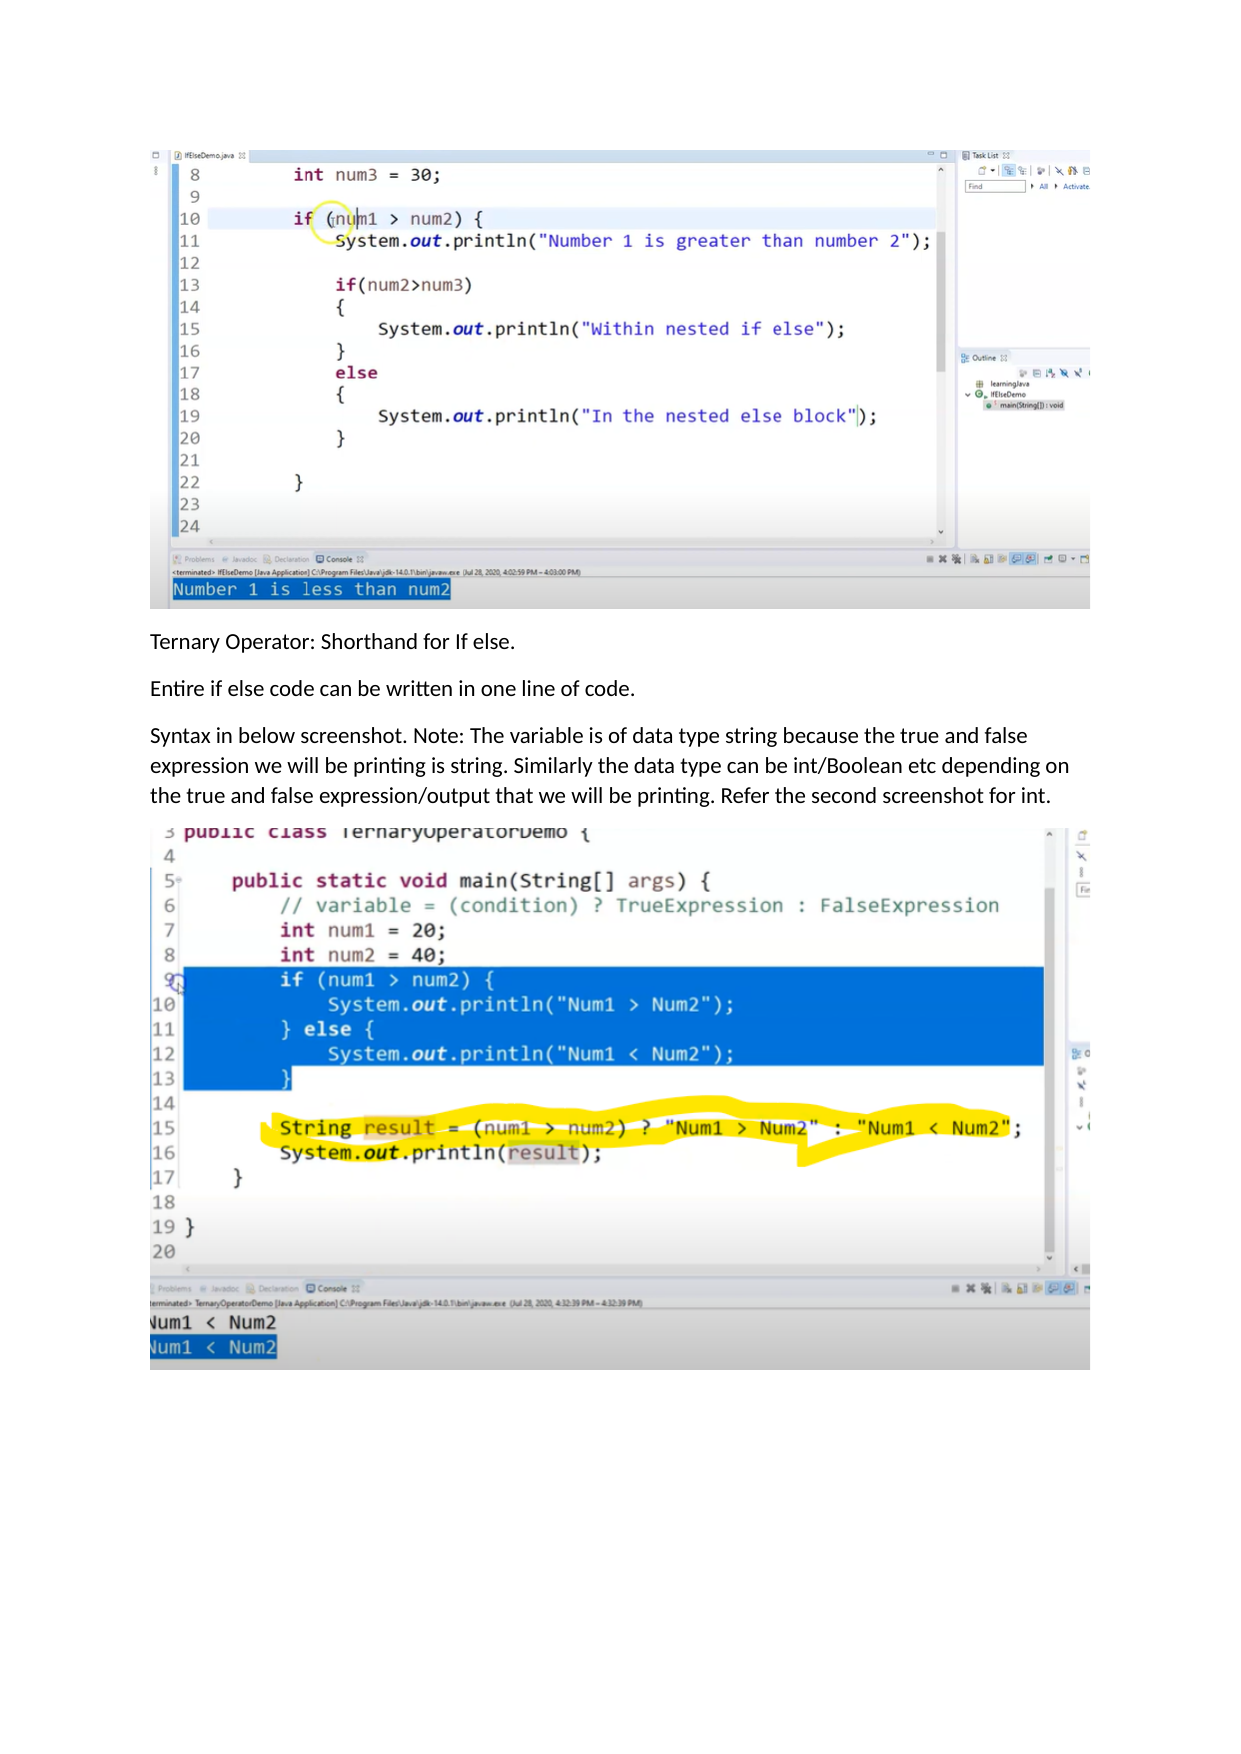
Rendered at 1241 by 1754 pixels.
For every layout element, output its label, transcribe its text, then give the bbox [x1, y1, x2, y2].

text Ternary Operator: Shorthand for If else. [150, 627, 1090, 656]
picture [150, 150, 1091, 609]
text Entire if else code can be written in one line of code. [150, 674, 1090, 702]
text Syntax in below screenshot. Note: The variable is of data type string because the true and false expression we will be printing is string. Similarly the data type can be int/Boolean etc depending on the true and false expression/output that we will be printing. Refer the second screenshot for int. [150, 721, 1090, 810]
picture [150, 828, 1091, 1370]
